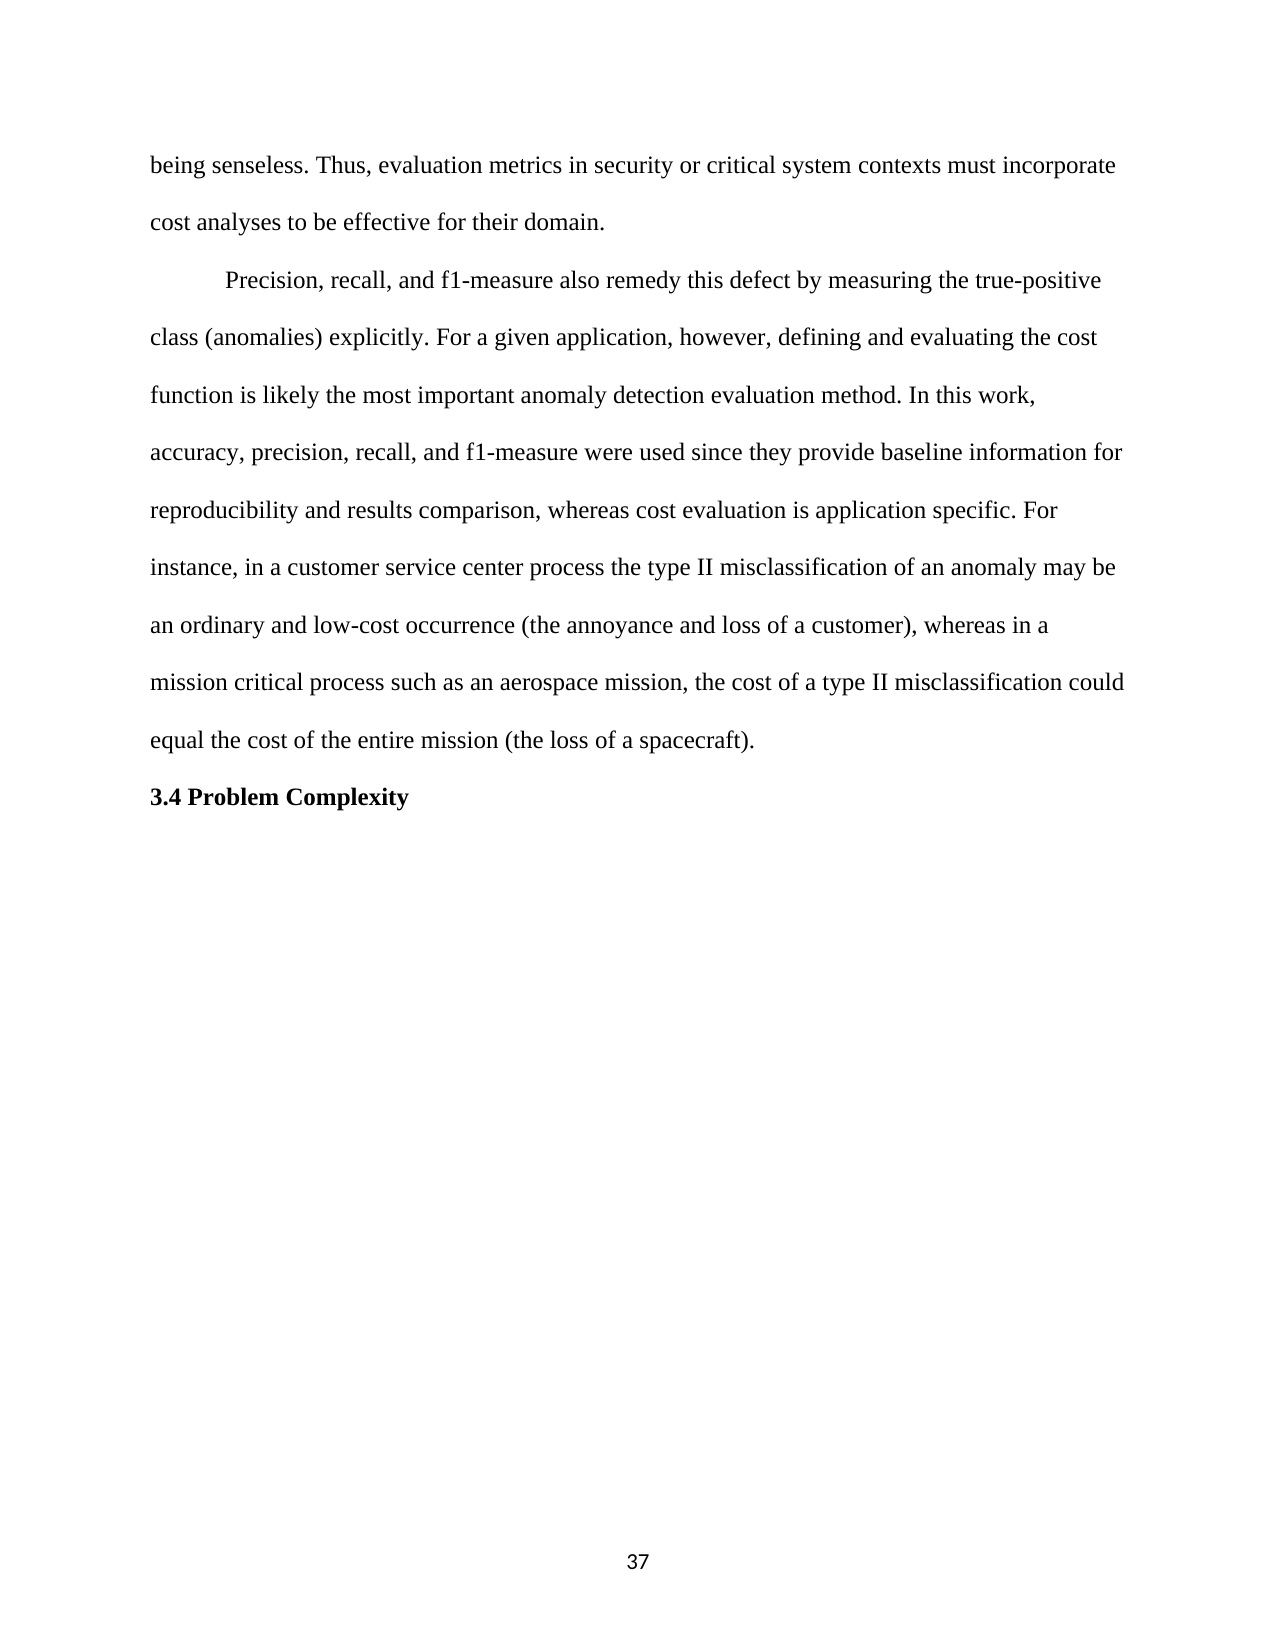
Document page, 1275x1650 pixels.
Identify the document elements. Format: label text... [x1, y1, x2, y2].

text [150, 150, 1125, 236]
subtitle 3.4 Problem Complexity [150, 782, 1125, 811]
text Precision, recall, and f1-measure also remedy this defect by measuring the true-positive class (anomalies) explicitly. For a given application, however, defining and evaluating the cost function is likely the most important anomaly detection evaluation method. In this work, accuracy, precision, recall, and f1-measure were used since they provide baseline information for reproducibility and results comparison, whereas cost evaluation is application specific. For instance, in a customer service center process the type II misclassification of an anomaly may be an ordinary and low-cost occurrence (the annoyance and loss of a customer), whereas in a mission critical process such as an aerospace mission, the cost of a type II misclassification could equal the cost of the entire mission (the loss of a spacecraft). [150, 265, 1125, 754]
